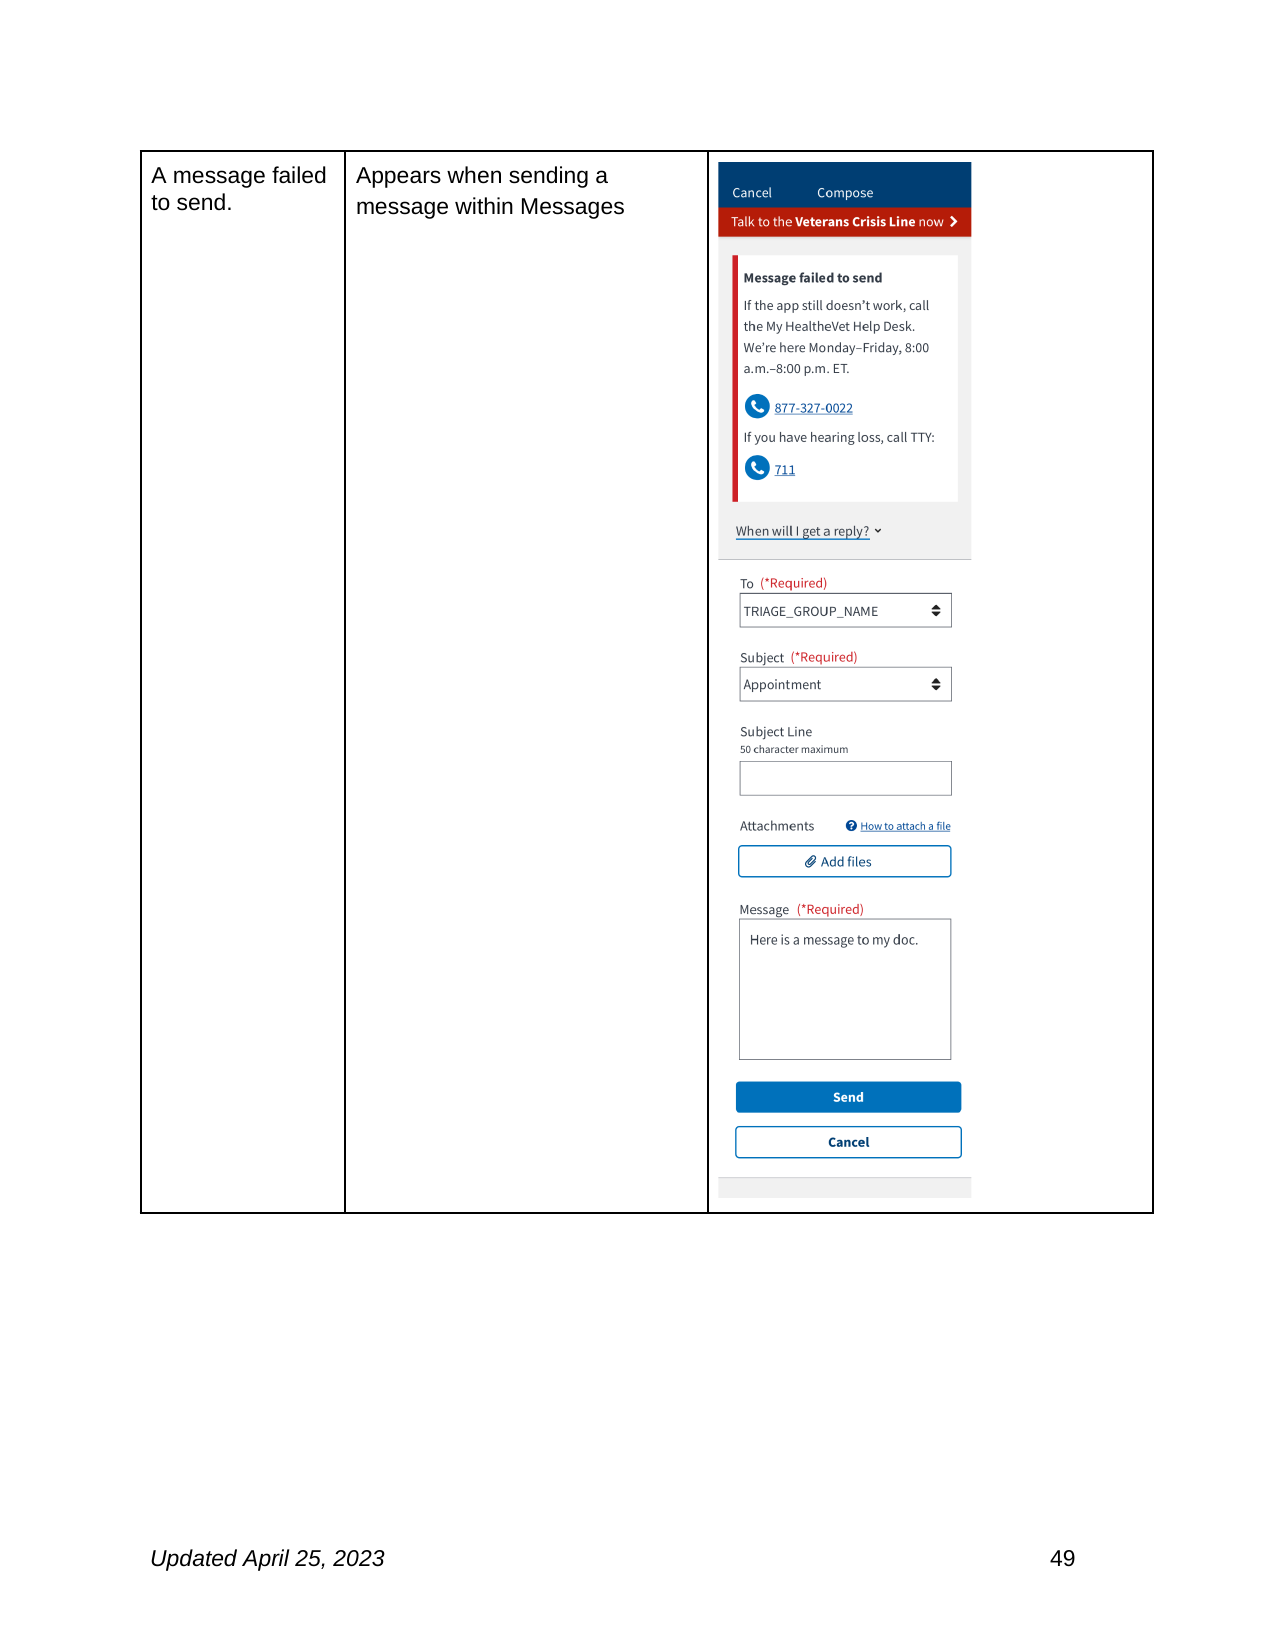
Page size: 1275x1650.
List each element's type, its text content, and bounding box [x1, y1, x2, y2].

table_cell [709, 152, 1152, 1212]
picture [718, 162, 972, 1198]
table_cell Appears when sending a message within Messages [346, 152, 707, 1212]
table_cell A message failed to send. [142, 152, 344, 1212]
